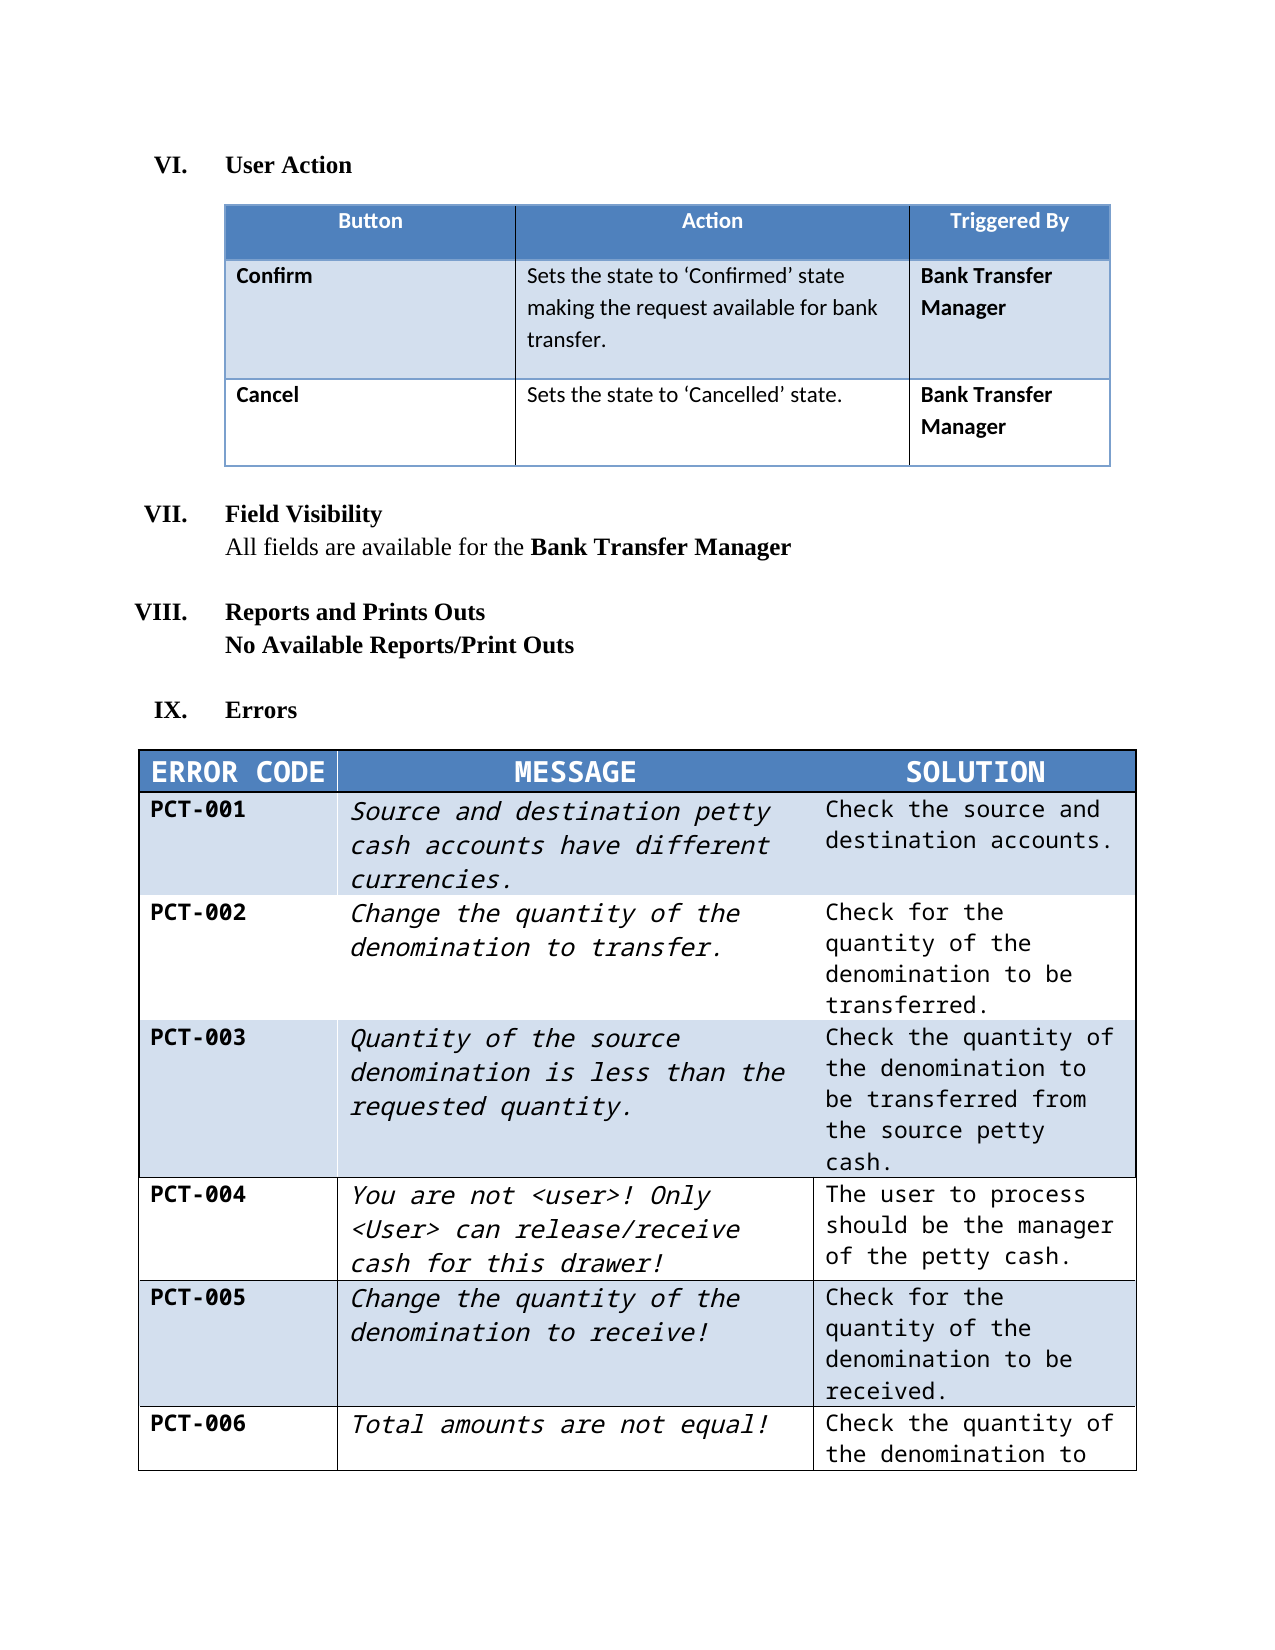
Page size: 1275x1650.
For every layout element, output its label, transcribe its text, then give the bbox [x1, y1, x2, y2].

list All fields are available for the Bank Transfer Manager [225, 532, 1125, 561]
table_header Action [516, 206, 909, 259]
table_cell The user to process should be the manager of the petty cash. [814, 1178, 1136, 1280]
table_header Triggered By [910, 206, 1109, 259]
table_header ERROR CODE [140, 751, 337, 791]
table_cell Source and destination petty cash accounts have different currencies. [338, 793, 814, 895]
table_cell PCT-006 [139, 1406, 337, 1469]
table_cell Change the quantity of the denomination to transfer. [338, 895, 814, 1020]
table_cell Check the source and destination accounts. [814, 793, 1135, 895]
table_header Button [226, 206, 515, 259]
table_cell Cancel [226, 380, 515, 465]
table_cell PCT-001 [140, 793, 337, 895]
table_header SOLUTION [814, 751, 1135, 791]
table_cell You are not <user>! Only <User> can release/receive cash for this drawer! [338, 1178, 813, 1280]
list Errors [187, 696, 1125, 724]
table_cell PCT-004 [139, 1178, 337, 1280]
table_cell Quantity of the source denomination is less than the requested quantity. [338, 1020, 814, 1177]
table_cell Bank Transfer Manager [910, 261, 1109, 378]
table_cell PCT-002 [140, 895, 337, 1020]
table_cell PCT-005 [139, 1280, 337, 1406]
list User Action [187, 150, 1125, 179]
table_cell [338, 1407, 813, 1469]
table_cell PCT-003 [140, 1020, 337, 1177]
table_cell Sets the state to ‘Confirmed’ state making the request available for bank transfer. [516, 261, 909, 378]
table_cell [814, 1406, 1136, 1469]
table_cell Change the quantity of the denomination to receive! [338, 1281, 813, 1406]
table_cell Check for the quantity of the denomination to be transferred. [814, 895, 1135, 1020]
table_cell Sets the state to ‘Cancelled’ state. [516, 380, 909, 465]
list Field Visibility [187, 499, 1125, 528]
table_header MESSAGE [338, 751, 814, 791]
table_cell Confirm [226, 261, 515, 378]
list No Available Reports/Print Outs [225, 630, 1125, 659]
table_cell Check for the quantity of the denomination to be received. [814, 1280, 1136, 1406]
table_cell Bank Transfer Manager [910, 380, 1109, 465]
table_cell Check the quantity of the denomination to be transferred from the source petty cash. [814, 1020, 1135, 1177]
list Reports and Prints Outs [187, 597, 1125, 626]
